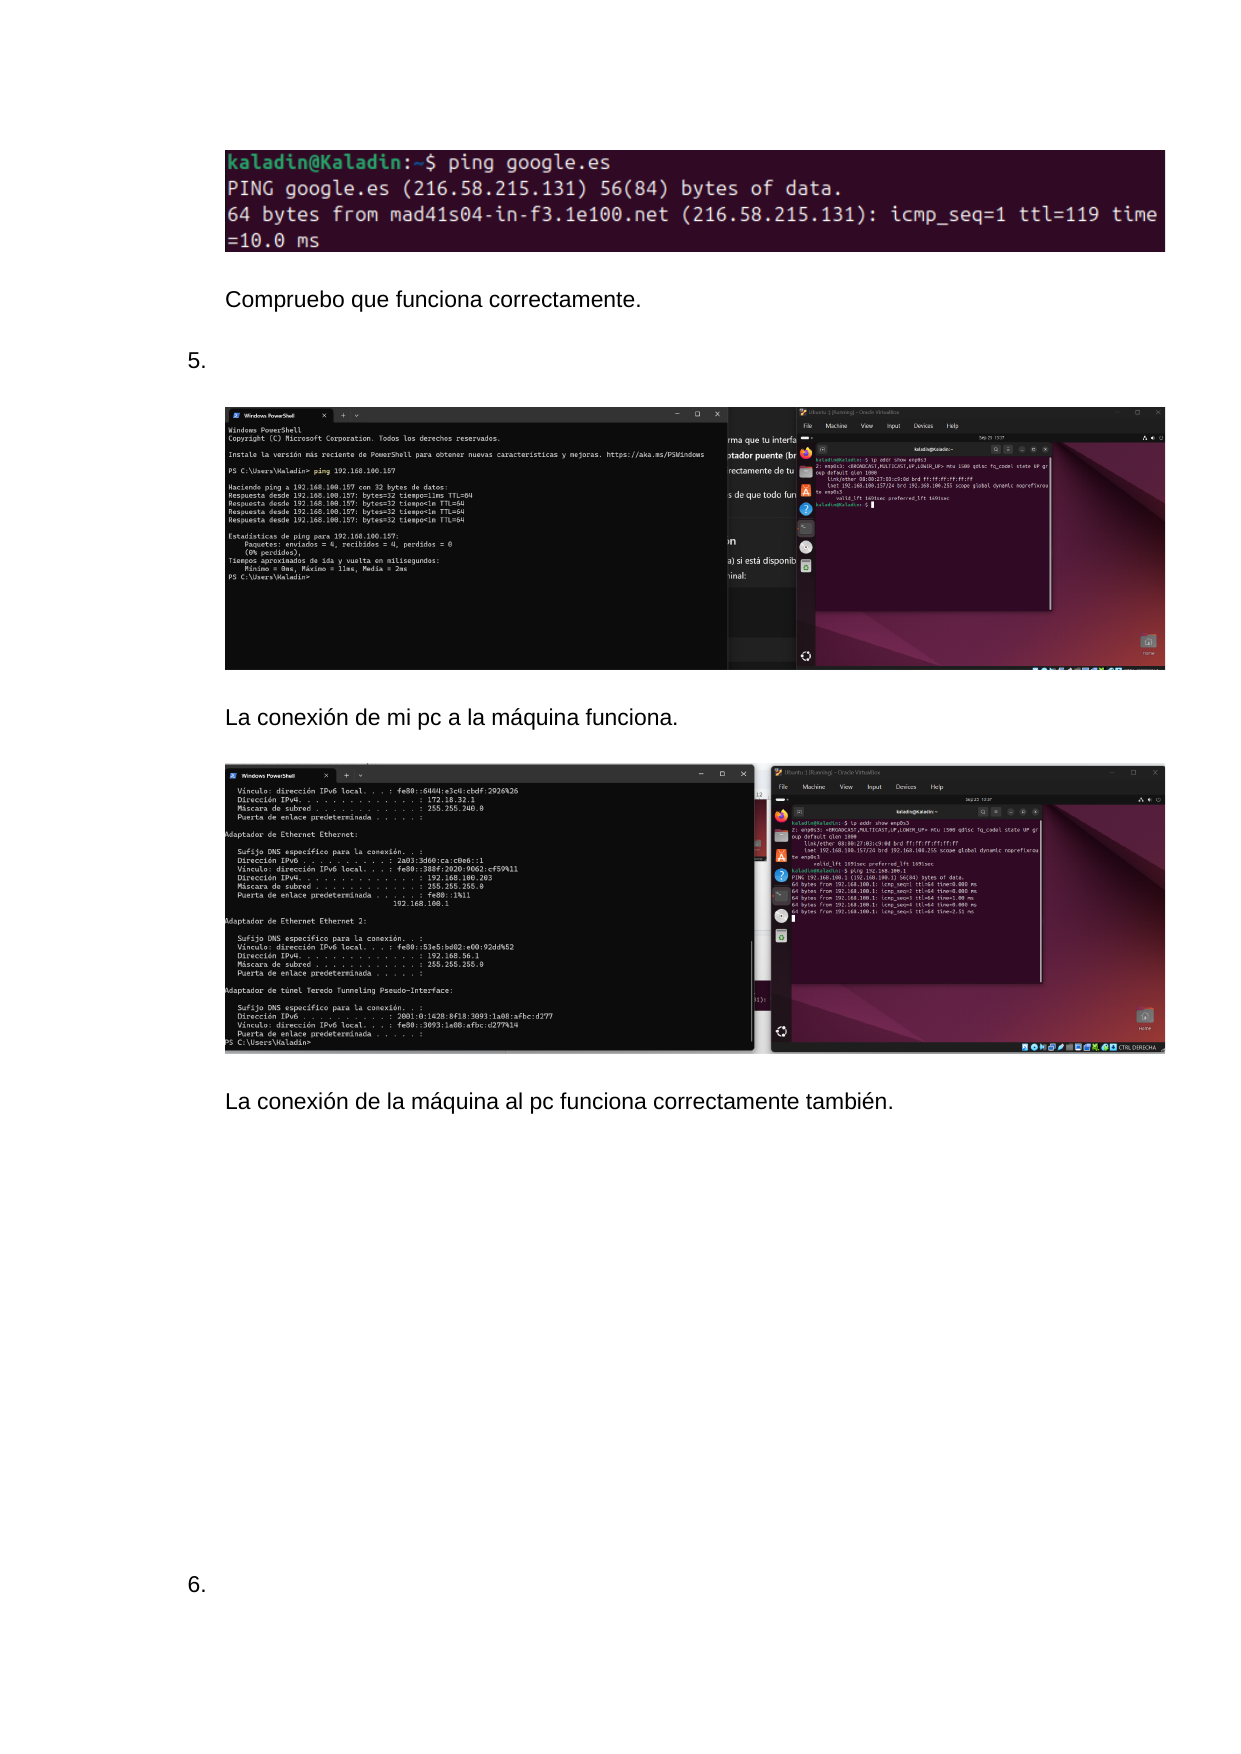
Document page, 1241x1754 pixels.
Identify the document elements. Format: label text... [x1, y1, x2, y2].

picture [225, 407, 1166, 670]
text La conexión de mi pc a la máquina funciona. [225, 703, 1090, 730]
picture [225, 150, 1166, 252]
text Compruebo que funciona correctamente. [225, 286, 1090, 312]
text La conexión de la máquina al pc funciona correctamente también. [225, 1088, 1090, 1114]
picture [225, 763, 1166, 1054]
